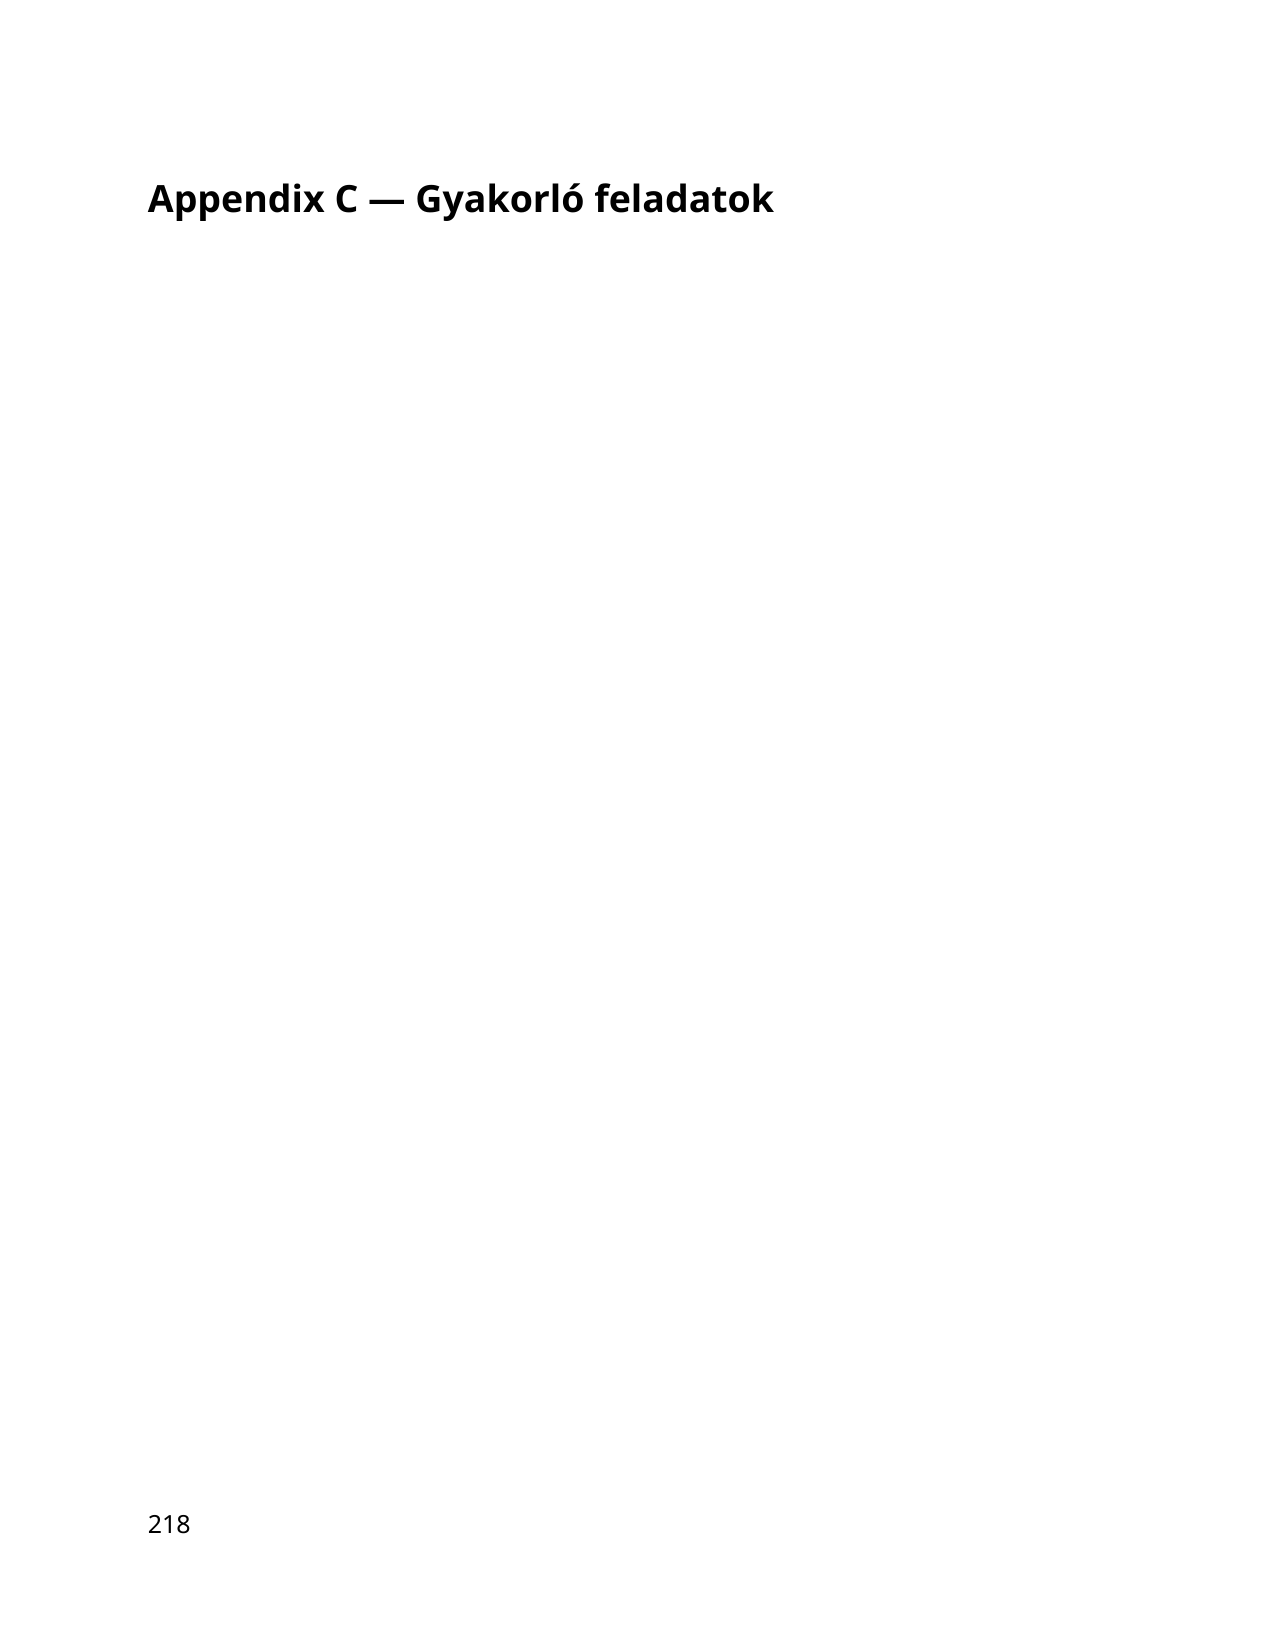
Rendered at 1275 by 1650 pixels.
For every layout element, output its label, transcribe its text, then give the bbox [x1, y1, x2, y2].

subtitle Appendix C — Gyakorló feladatok [148, 173, 1127, 224]
